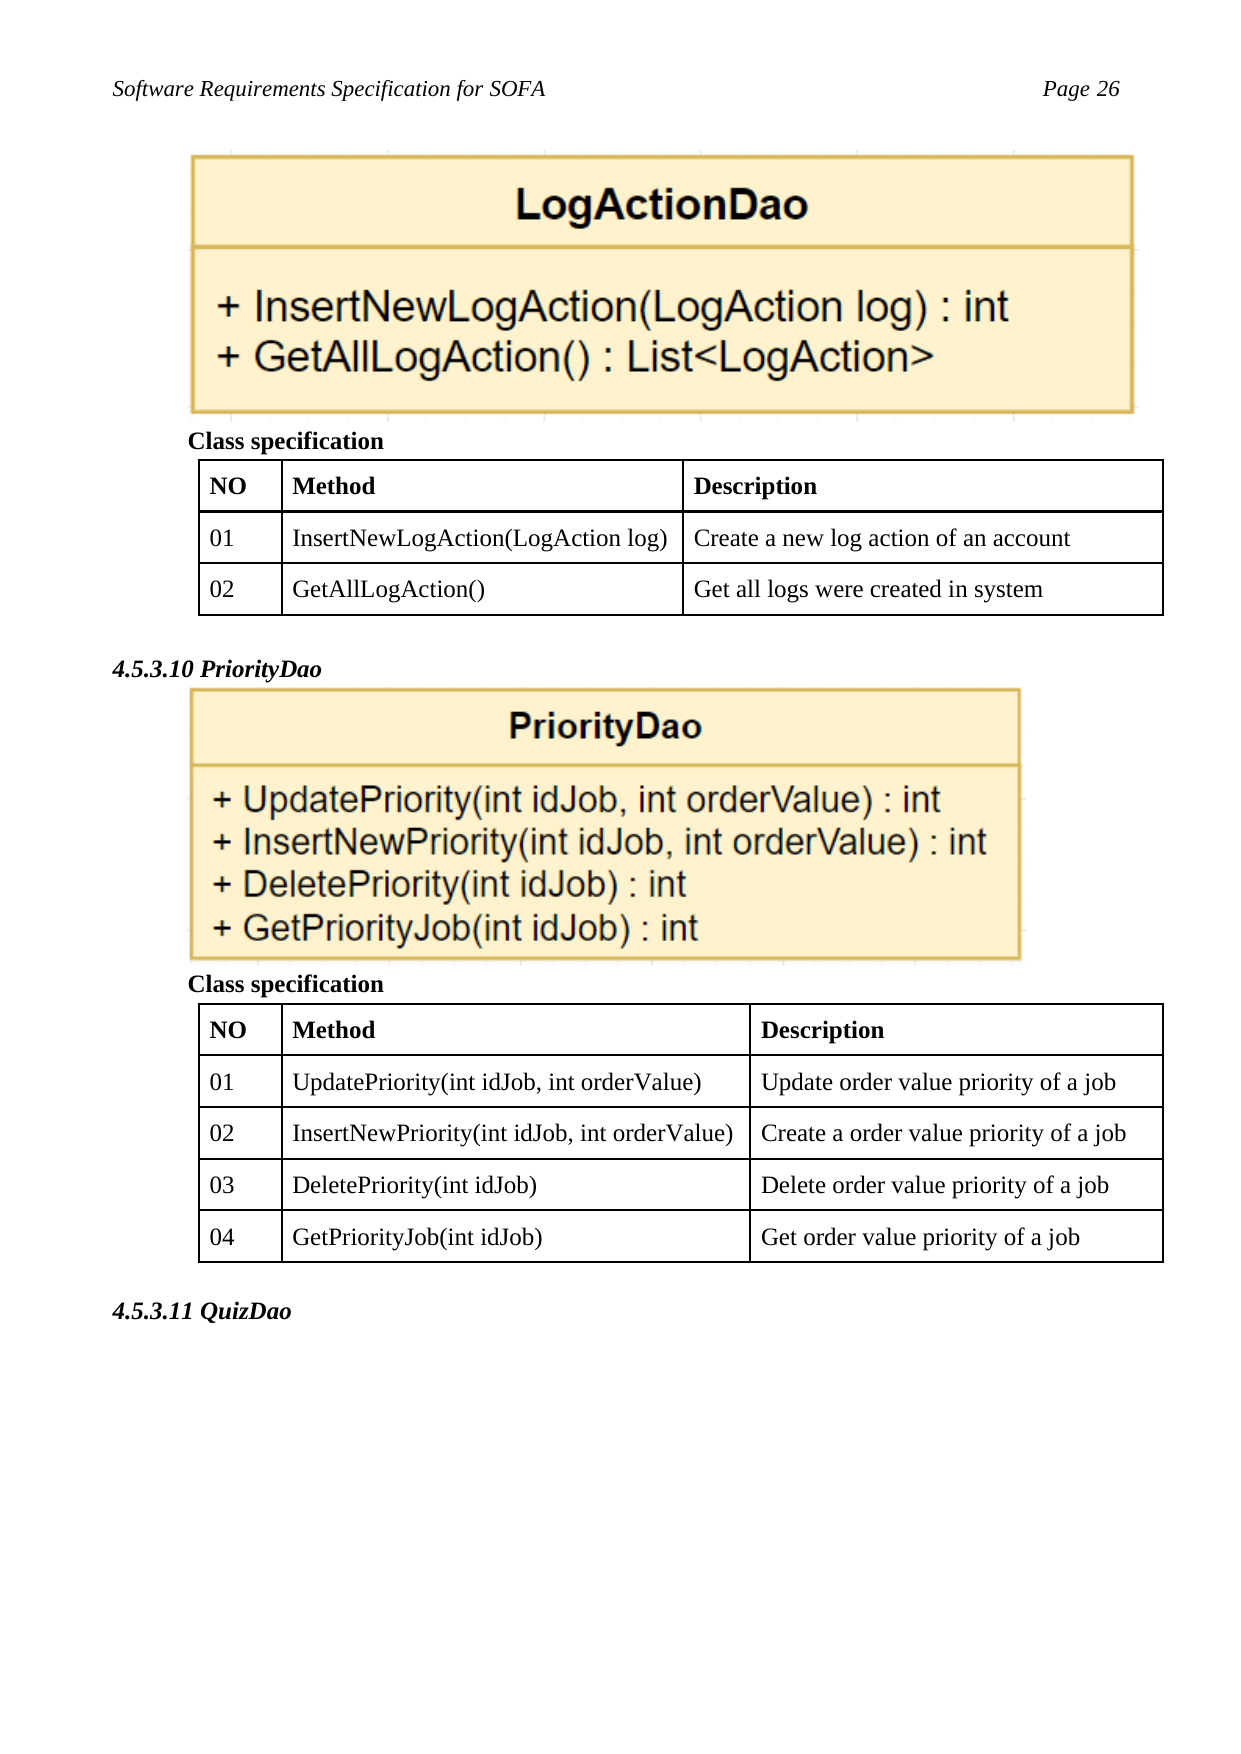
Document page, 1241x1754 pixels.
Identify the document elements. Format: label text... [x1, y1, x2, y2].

table_cell GetAllLogAction() [283, 564, 682, 614]
table_cell Create a new log action of an account [684, 513, 1162, 562]
table_cell Create a order value priority of a job [751, 1108, 1162, 1157]
table_header NO [200, 1005, 281, 1054]
text 4.5.3.11 QuizDao [112, 1296, 1128, 1324]
text 4.5.3.10 PriorityDao [112, 654, 1128, 683]
table_cell 02 [200, 564, 281, 614]
table_cell 02 [200, 1108, 281, 1157]
picture [187, 687, 1027, 966]
table_cell InsertNewLogAction(LogAction log) [283, 513, 682, 562]
table_header NO [200, 461, 281, 510]
text Class specification [112, 969, 1128, 998]
text Class specification [112, 426, 1128, 454]
picture [187, 150, 1139, 422]
table_cell Delete order value priority of a job [751, 1160, 1162, 1209]
table_header Description [751, 1005, 1162, 1054]
table_header Method [283, 1005, 749, 1054]
table_cell Update order value priority of a job [751, 1056, 1162, 1106]
table_header Method [283, 461, 682, 510]
table_cell InsertNewPriority(int idJob, int orderValue) [283, 1108, 749, 1157]
table_cell 01 [200, 513, 281, 562]
table_cell 03 [200, 1160, 281, 1209]
table_header Description [684, 461, 1162, 510]
table_cell 04 [200, 1211, 281, 1261]
table_cell 01 [200, 1056, 281, 1106]
table_cell GetPriorityJob(int idJob) [283, 1211, 749, 1261]
table_cell Get all logs were created in system [684, 564, 1162, 614]
table_cell UpdatePriority(int idJob, int orderValue) [283, 1056, 749, 1106]
table_cell DeletePriority(int idJob) [283, 1160, 749, 1209]
table_cell Get order value priority of a job [751, 1211, 1162, 1261]
